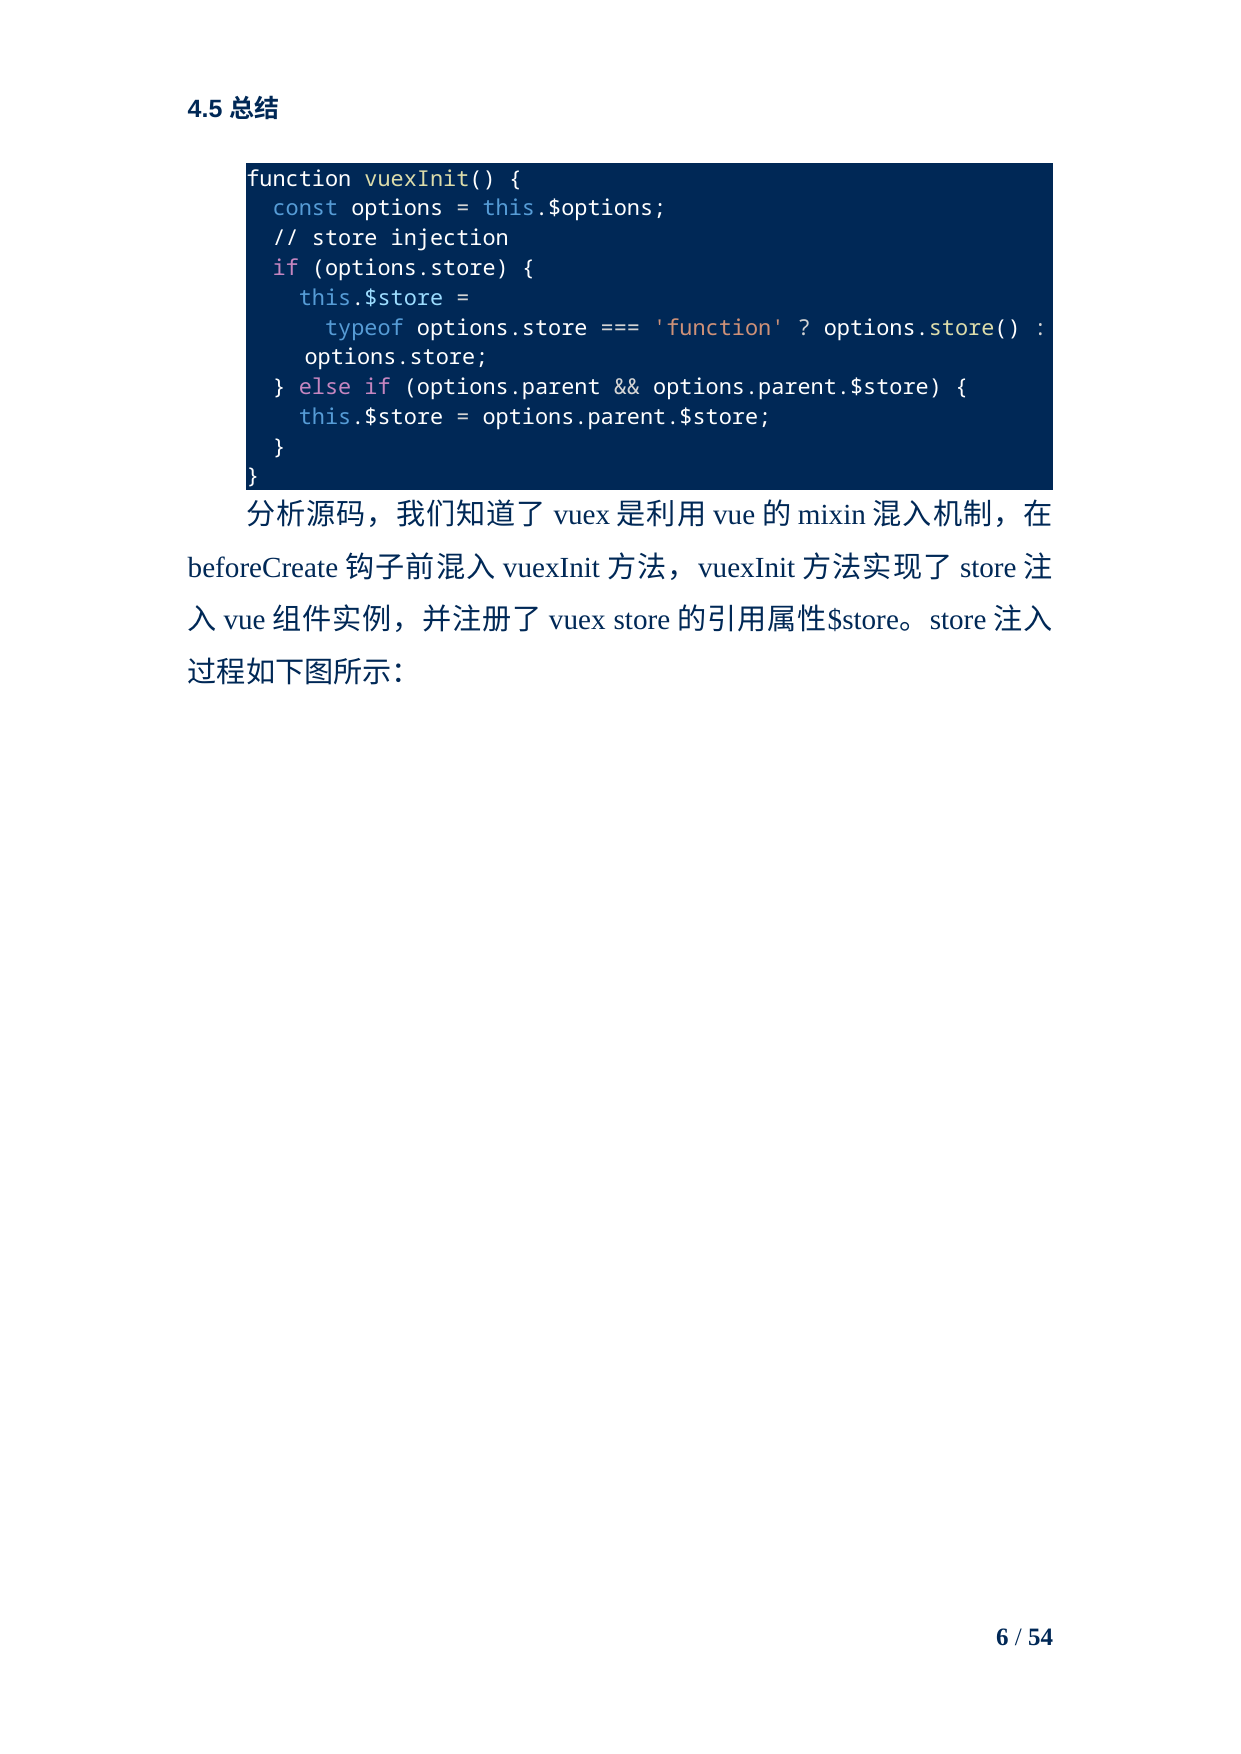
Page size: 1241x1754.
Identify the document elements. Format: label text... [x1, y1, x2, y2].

text function vuexInit() { [246, 163, 1053, 192]
text this.$store = options.parent.$store; [246, 401, 1053, 431]
text const options = this.$options; [246, 192, 1053, 222]
text // store injection [246, 222, 1053, 252]
text 分析源码，我们知道了vuex是利用vue的mixin混入机制，在beforeCreate钩子前混入vuexInit方法，vuexInit方法实现了store注入vue组件实例，并注册了vuex store的引用属性$store。store注入过程如下图所示： [187, 490, 1053, 691]
text this.$store = [246, 282, 1053, 312]
text if (options.store) { [246, 252, 1053, 282]
text typeof options.store === 'function' ? options.store() : options.store; [246, 312, 1053, 371]
text } [246, 461, 1053, 490]
text } else if (options.parent && options.parent.$store) { [246, 371, 1053, 401]
text } [246, 431, 1053, 461]
